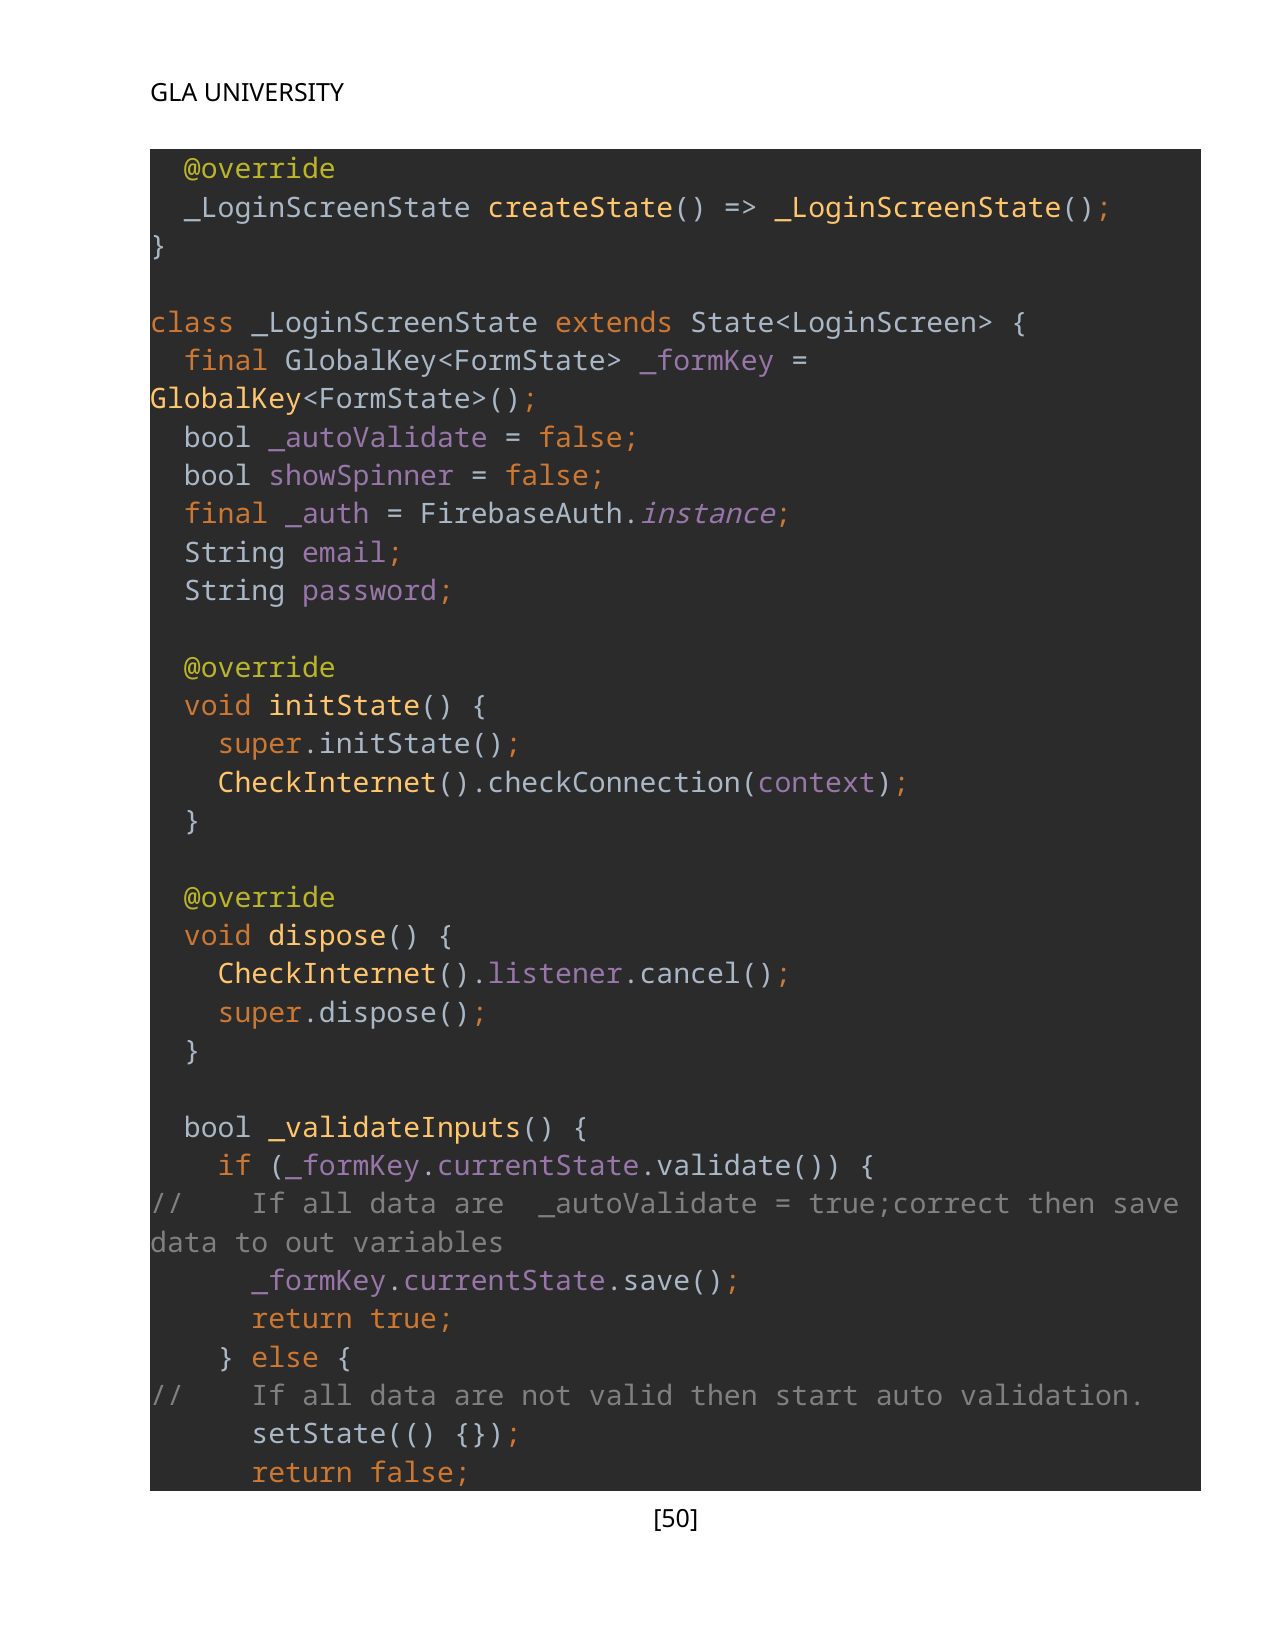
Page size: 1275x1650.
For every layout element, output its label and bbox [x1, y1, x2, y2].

text [150, 149, 1201, 1491]
